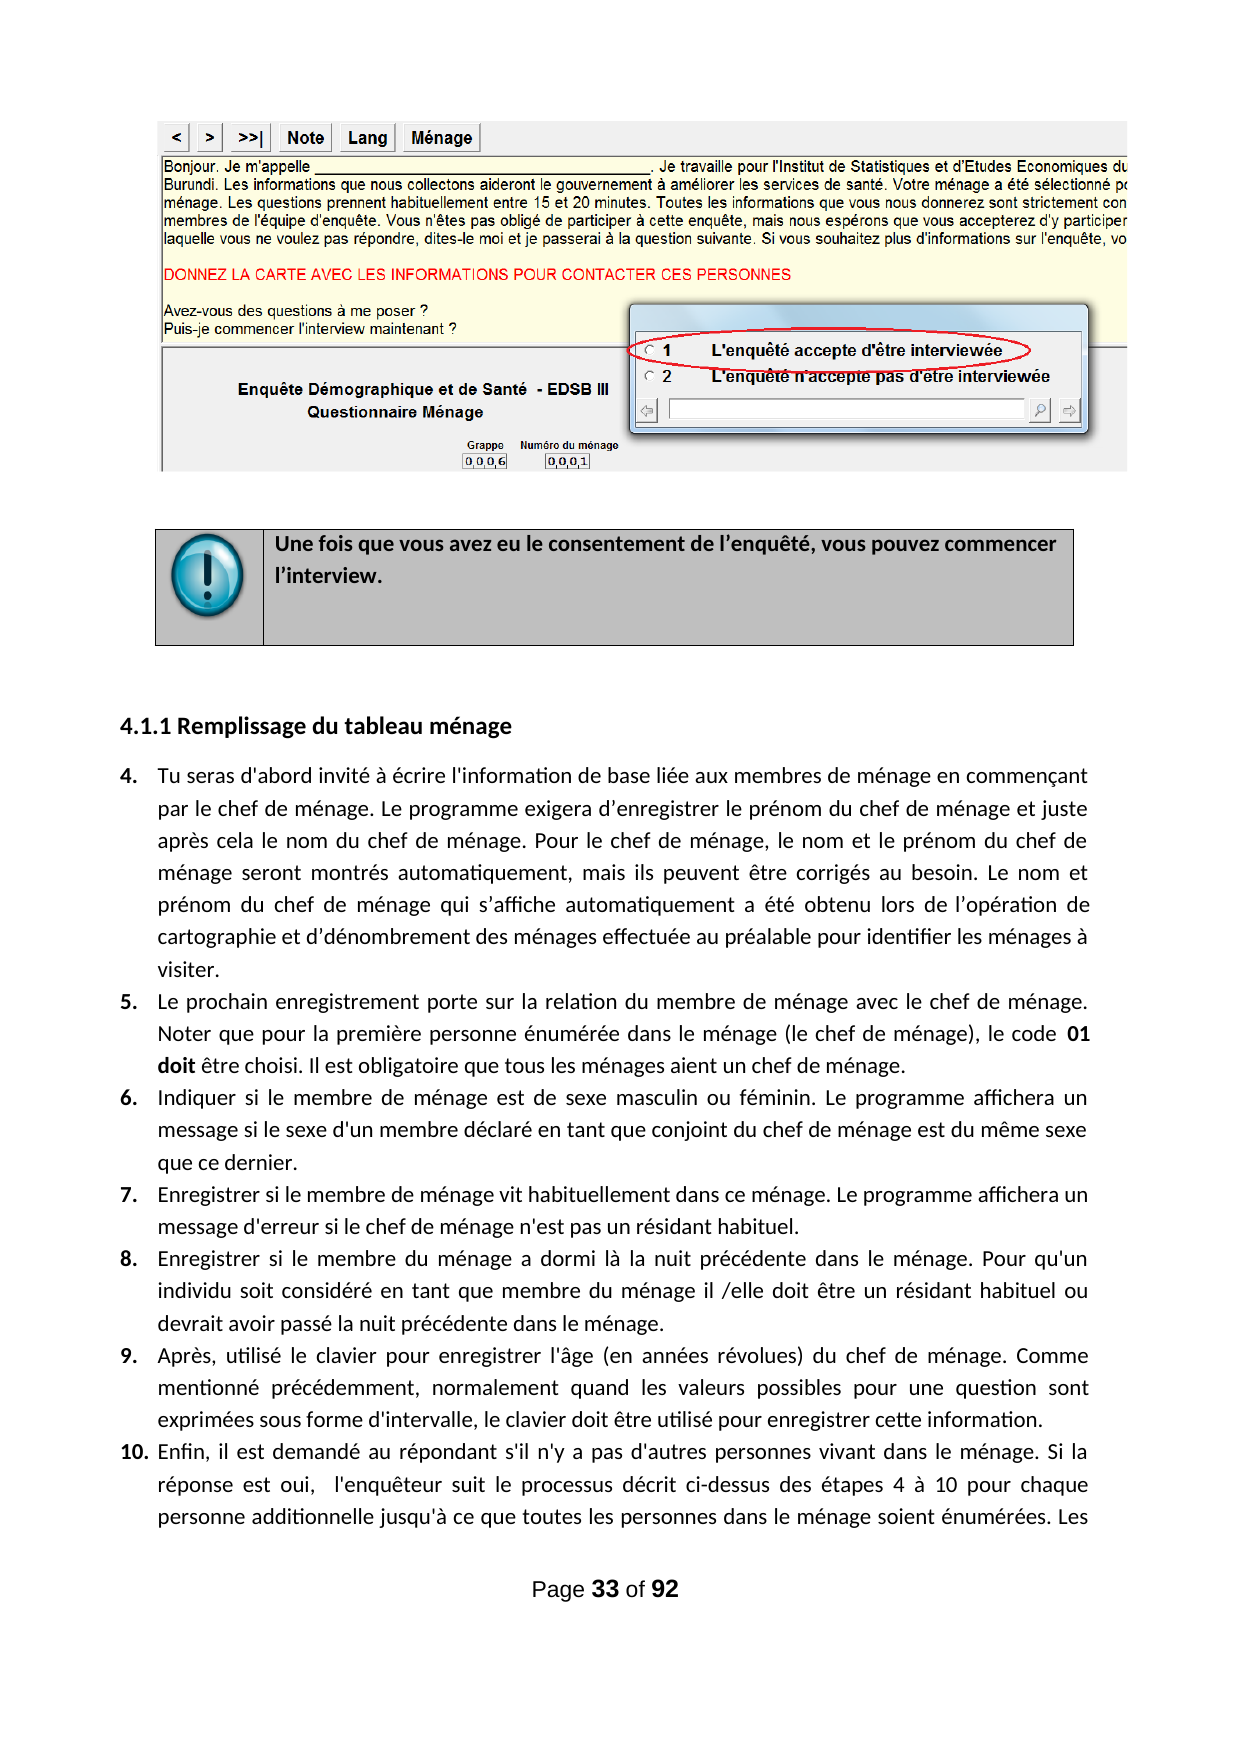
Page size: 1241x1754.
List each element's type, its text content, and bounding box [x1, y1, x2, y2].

list Enregistrer si le membre du ménage a dormi là la nuit précédente dans le ménage. Pour qu'un individu soit considéré en tant que membre du ménage il /elle doit être un résidant habituel ou devrait avoir passé la nuit précédente dans le ménage. [120, 1244, 1090, 1337]
table_header Une fois que vous avez eu le consentement de l’enquêté, vous pouvez commencer l’interview.¶ [264, 530, 1073, 645]
list Après, utilisé le clavier pour enregistrer l'âge (en années révolues) du chef de ménage. Comme mentionné précédemment, normalement quand les valeurs possibles pour une question sont exprimées sous forme d'intervalle, le clavier doit être utilisé pour enregistrer cette information. [120, 1341, 1090, 1433]
list Enregistrer si le membre de ménage vit habituellement dans ce ménage. Le programme affichera un message d'erreur si le chef de ménage n'est pas un résidant habituel. [120, 1180, 1090, 1240]
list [120, 1437, 1090, 1530]
table_header [156, 530, 263, 645]
subtitle 4.1.1 Remplissage du tableau ménage [120, 710, 1090, 741]
list Indiquer si le membre de ménage est de sexe masculin ou féminin. Le programme affichera un message si le sexe d'un membre déclaré en tant que conjoint du chef de ménage est du même sexe que ce dernier. [120, 1083, 1090, 1176]
list Tu seras d'abord invité à écrire l'information de base liée aux membres de ménage en commençant par le chef de ménage. Le programme exigera d’enregistrer le prénom du chef de ménage et juste après cela le nom du chef de ménage. Pour le chef de ménage, le nom et le prénom du chef de ménage seront montrés automatiquement, mais ils peuvent être corrigés au besoin. Le nom et prénom du chef de ménage qui s’affiche automatiquement a été obtenu lors de l’opération de cartographie et d’dénombrement des ménages effectuée au préalable pour identifier les ménages à visiter. [120, 762, 1090, 983]
picture [157, 120, 1128, 472]
picture [166, 529, 248, 621]
list Le prochain enregistrement porte sur la relation du membre de ménage avec le chef de ménage. Noter que pour la première personne énumérée dans le ménage (le chef de ménage), le code 01 doit être choisi. Il est obligatoire que tous les ménages aient un chef de ménage. [120, 987, 1090, 1079]
